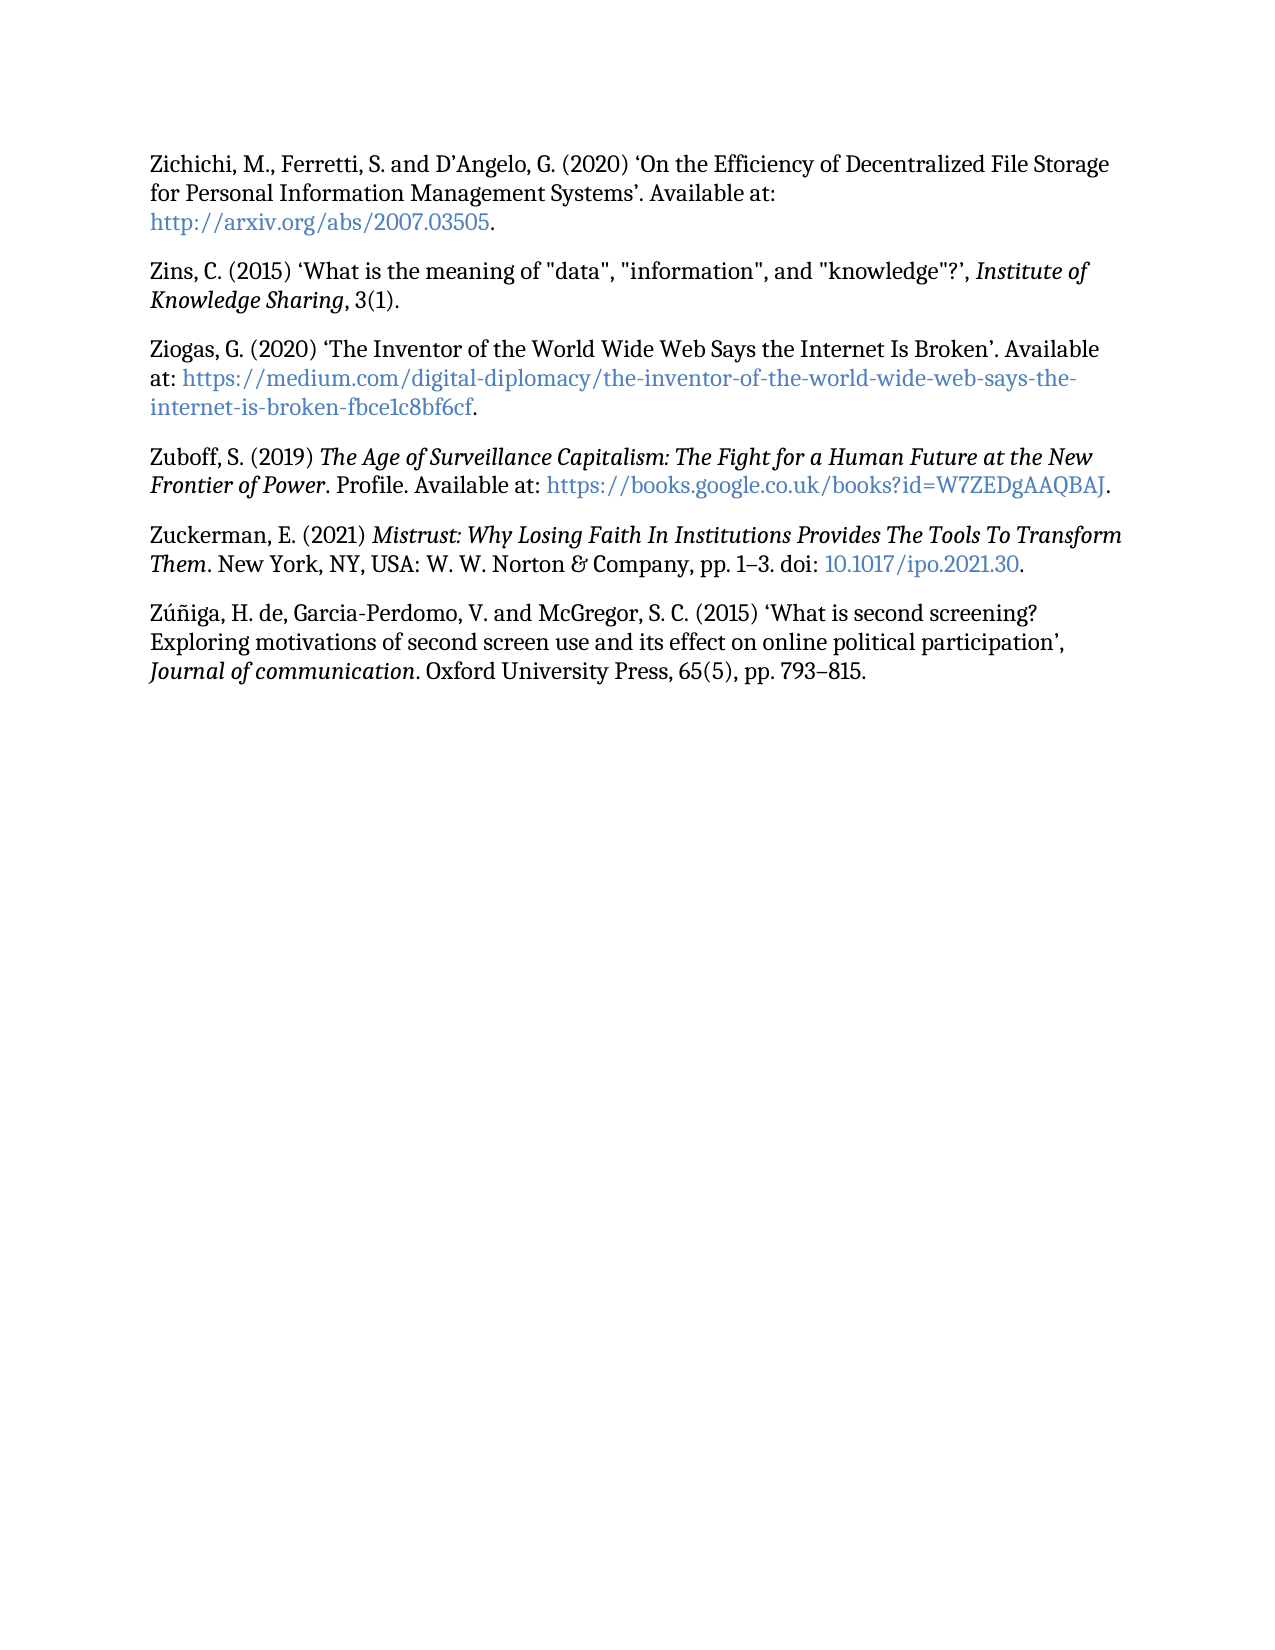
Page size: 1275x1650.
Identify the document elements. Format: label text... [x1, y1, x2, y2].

text Zuckerman, E. (2021) Mistrust: Why Losing Faith In Institutions Provides The Tools To Transform Them. New York, NY, USA: W. W. Norton & Company, pp. 1–3. doi: 10.1017/ipo.2021.30. [150, 521, 1125, 578]
text Ziogas, G. (2020) ‘The Inventor of the World Wide Web Says the Internet Is Broken’. Available at: https://medium.com/digital-diplomacy/the-inventor-of-the-world-wide-web-says-the-internet-is-broken-fbce1c8bf6cf. [150, 335, 1125, 422]
text Zins, C. (2015) ‘What is the meaning of "data", "information", and "knowledge"?’, Institute of Knowledge Sharing, 3(1). [150, 257, 1125, 314]
text Zuboff, S. (2019) The Age of Surveillance Capitalism: The Fight for a Human Future at the New Frontier of Power. Profile. Available at: https://books.google.co.uk/books?id=W7ZEDgAAQBAJ. [150, 442, 1125, 500]
text Zichichi, M., Ferretti, S. and D’Angelo, G. (2020) ‘On the Efficiency of Decentralized File Storage for Personal Information Management Systems’. Available at: http://arxiv.org/abs/2007.03505. [150, 150, 1125, 236]
text Zúñiga, H. de, Garcia-Perdomo, V. and McGregor, S. C. (2015) ‘What is second screening? Exploring motivations of second screen use and its effect on online political participation’, Journal of communication. Oxford University Press, 65(5), pp. 793–815. [150, 599, 1125, 685]
